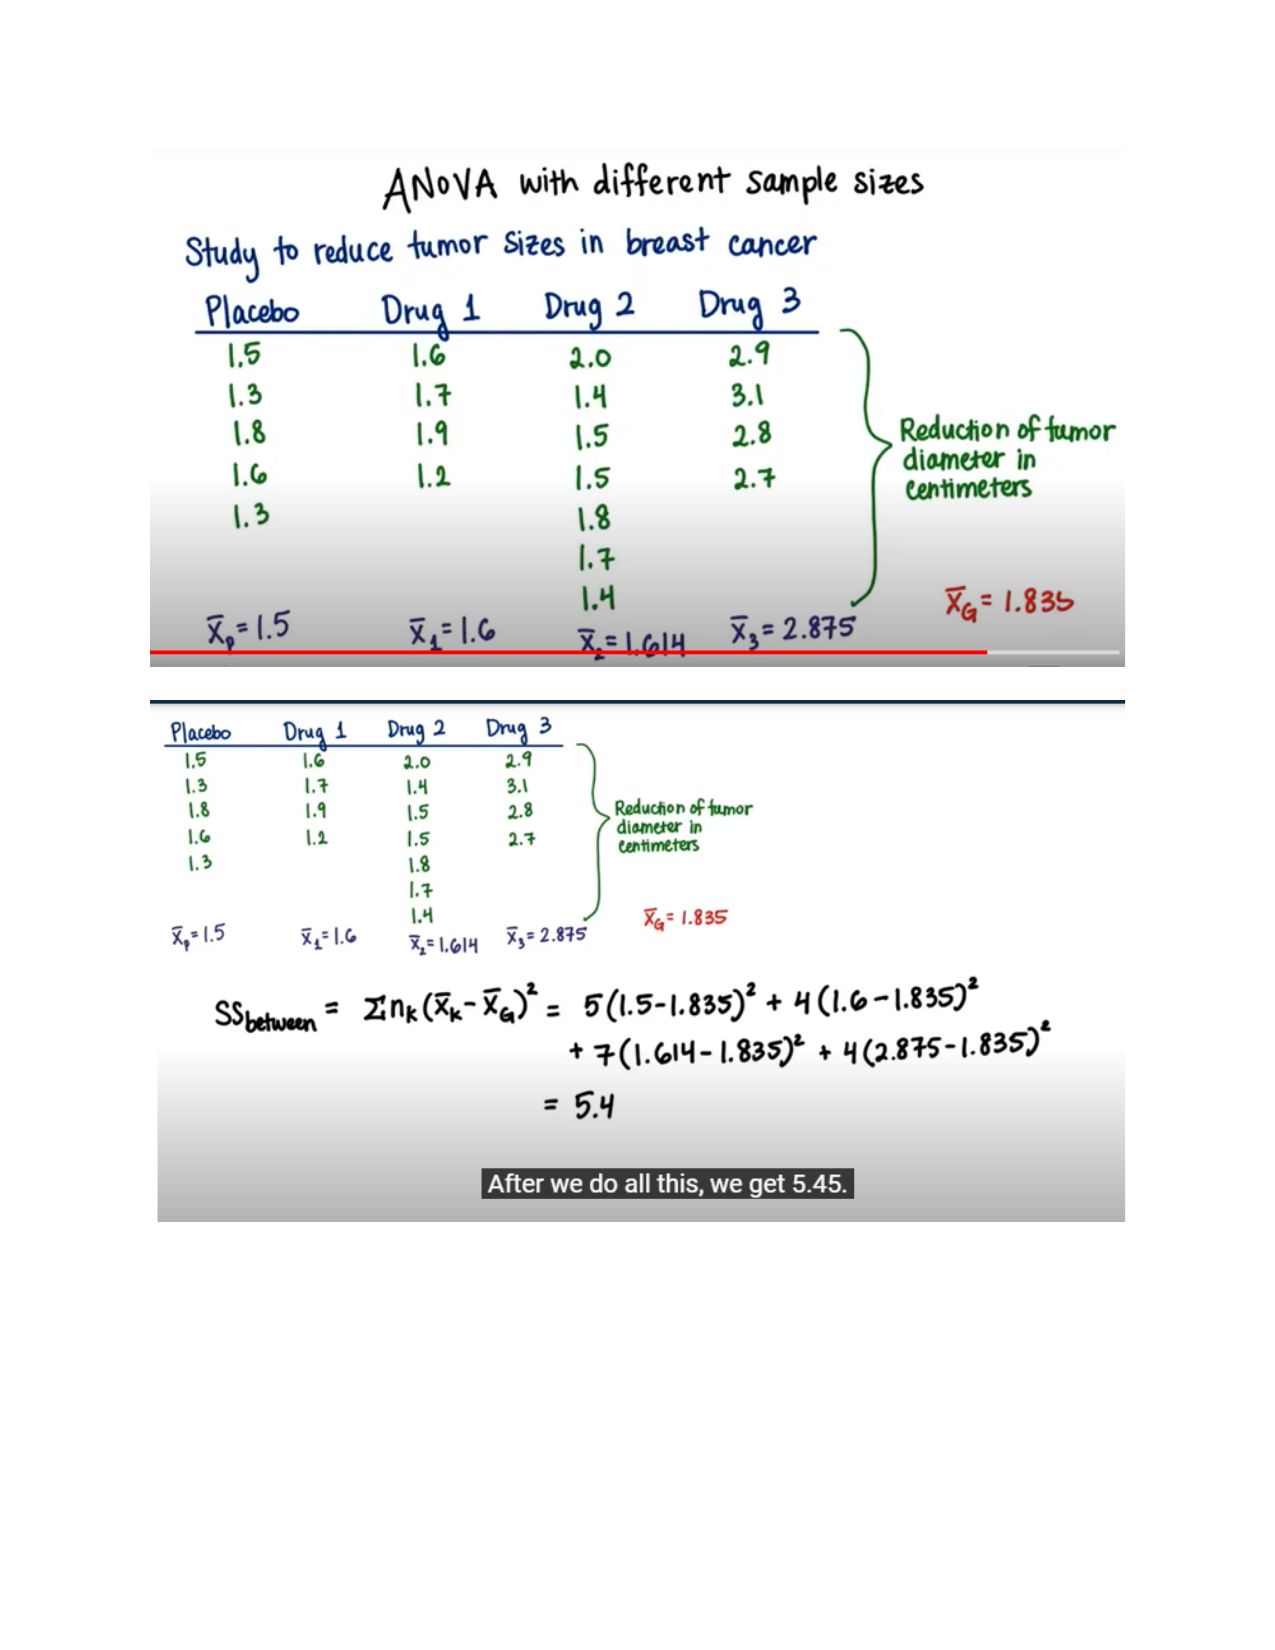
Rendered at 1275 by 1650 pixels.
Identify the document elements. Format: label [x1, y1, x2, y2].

picture [150, 700, 1125, 1222]
picture [150, 150, 1125, 667]
